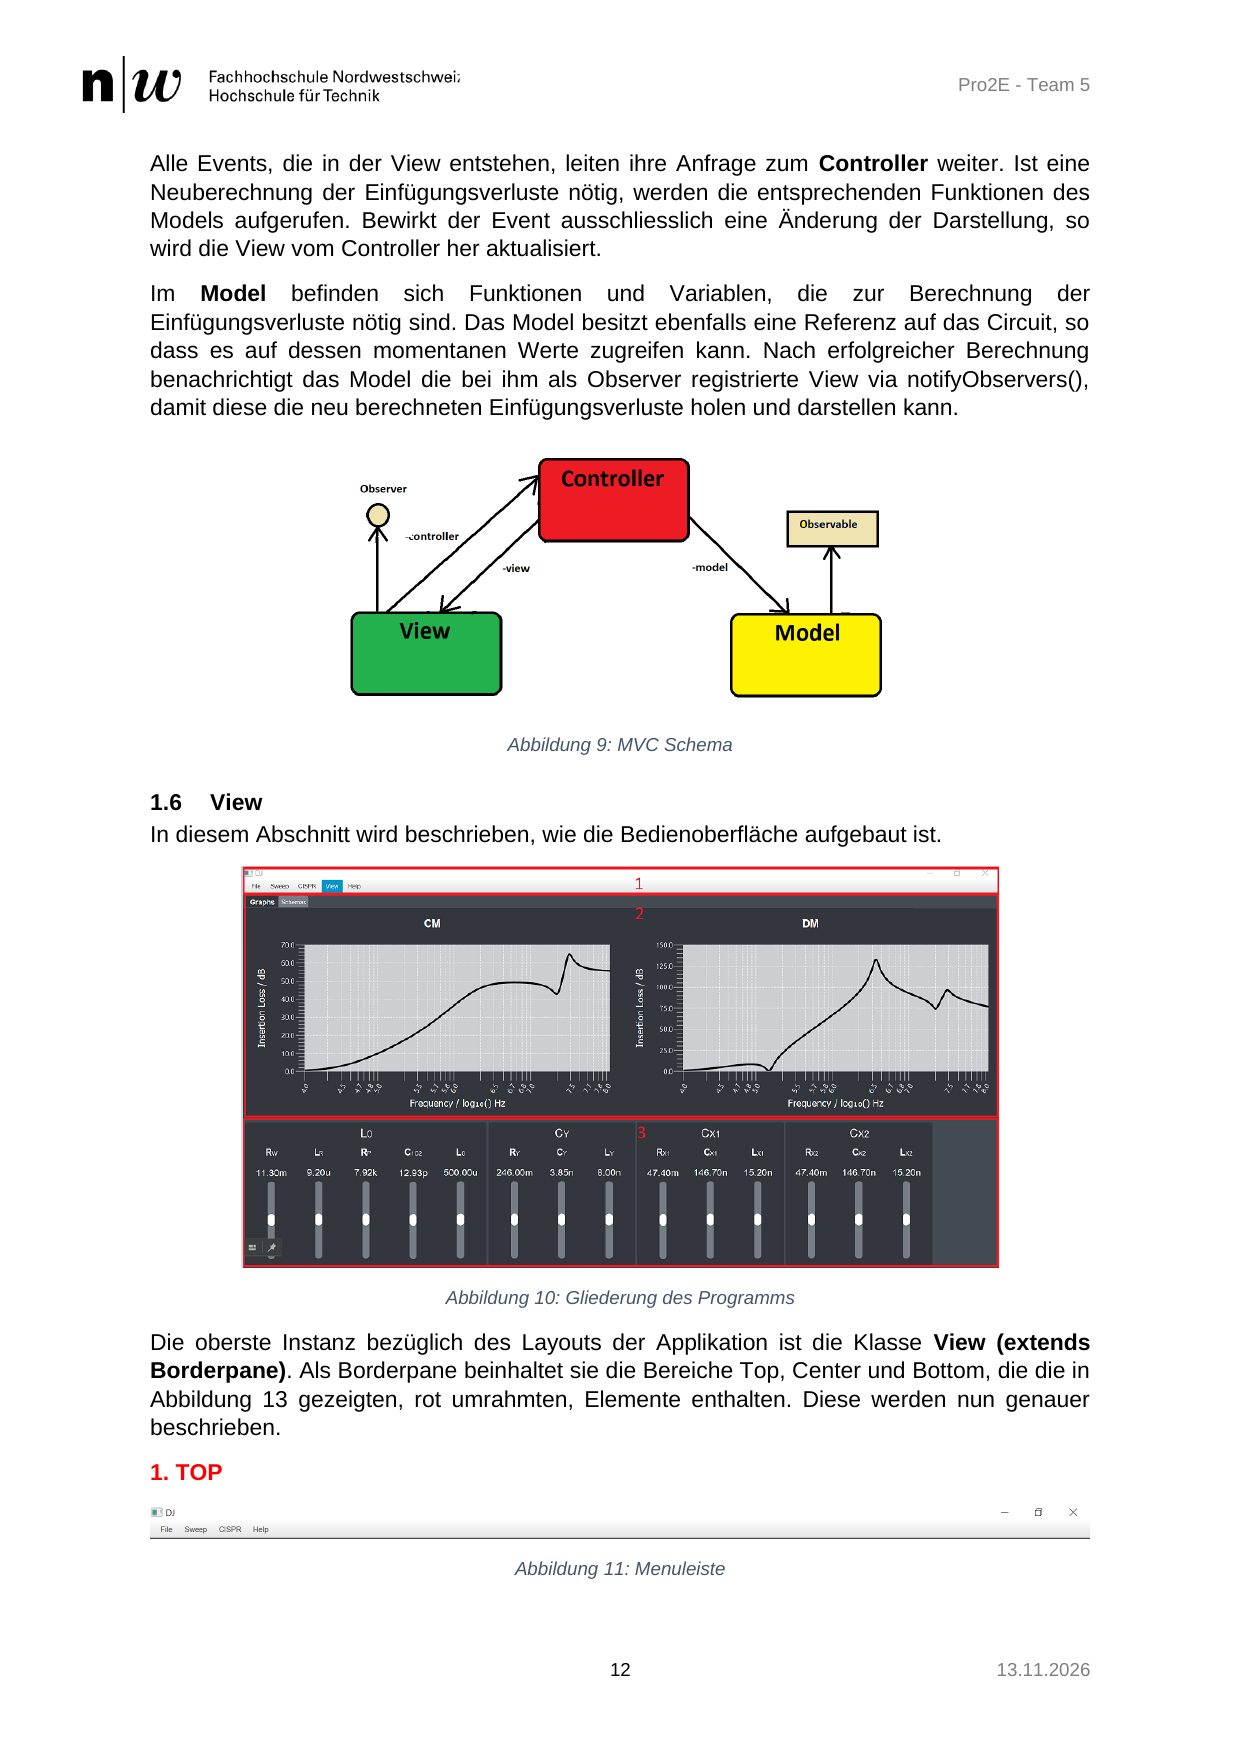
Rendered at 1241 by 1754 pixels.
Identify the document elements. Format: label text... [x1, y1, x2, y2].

picture [150, 1504, 1091, 1539]
text Abbildung 9: MVC Schema [150, 734, 1090, 755]
text Im Model befinden sich Funktionen und Variablen, die zur Berechnung der Einfügungsverluste nötig sind. Das Model besitzt ebenfalls eine Referenz auf das Circuit, so dass es auf dessen momentanen Werte zugreifen kann. Nach erfolgreicher Berechnung benachrichtigt das Model die bei ihm als Observer registrierte View via notifyObservers(), damit diese die neu berechneten Einfügungsverluste holen und darstellen kann. [150, 280, 1090, 421]
picture [81, 56, 460, 113]
text 1. TOP [150, 1459, 1090, 1486]
text Die oberste Instanz bezüglich des Layouts der Applikation ist die Klasse View (extends Borderpane). Als Borderpane beinhaltet sie die Bereiche Top, Center und Bottom, die die in Abbildung 13 gezeigten, rot umrahmten, Elemente enthalten. Diese werden nun genauer beschrieben. [150, 1329, 1090, 1441]
text Abbildung 10: Gliederung des Programms [150, 1286, 1090, 1308]
text Abbildung 11: Menuleiste [150, 1557, 1090, 1579]
text Alle Events, die in der View entstehen, leiten ihre Anfrage zum Controller weiter. Ist eine Neuberechnung der Einfügungsverluste nötig, werden die entsprechenden Funktionen des Models aufgerufen. Bewirkt der Event ausschliesslich eine Änderung der Darstellung, so wird die View vom Controller her aktualisiert. [150, 150, 1090, 262]
picture [241, 866, 1000, 1268]
picture [340, 439, 900, 715]
subtitle View [150, 789, 262, 815]
text In diesem Abschnitt wird beschrieben, wie die Bedienoberfläche aufgebaut ist. [150, 821, 1090, 847]
